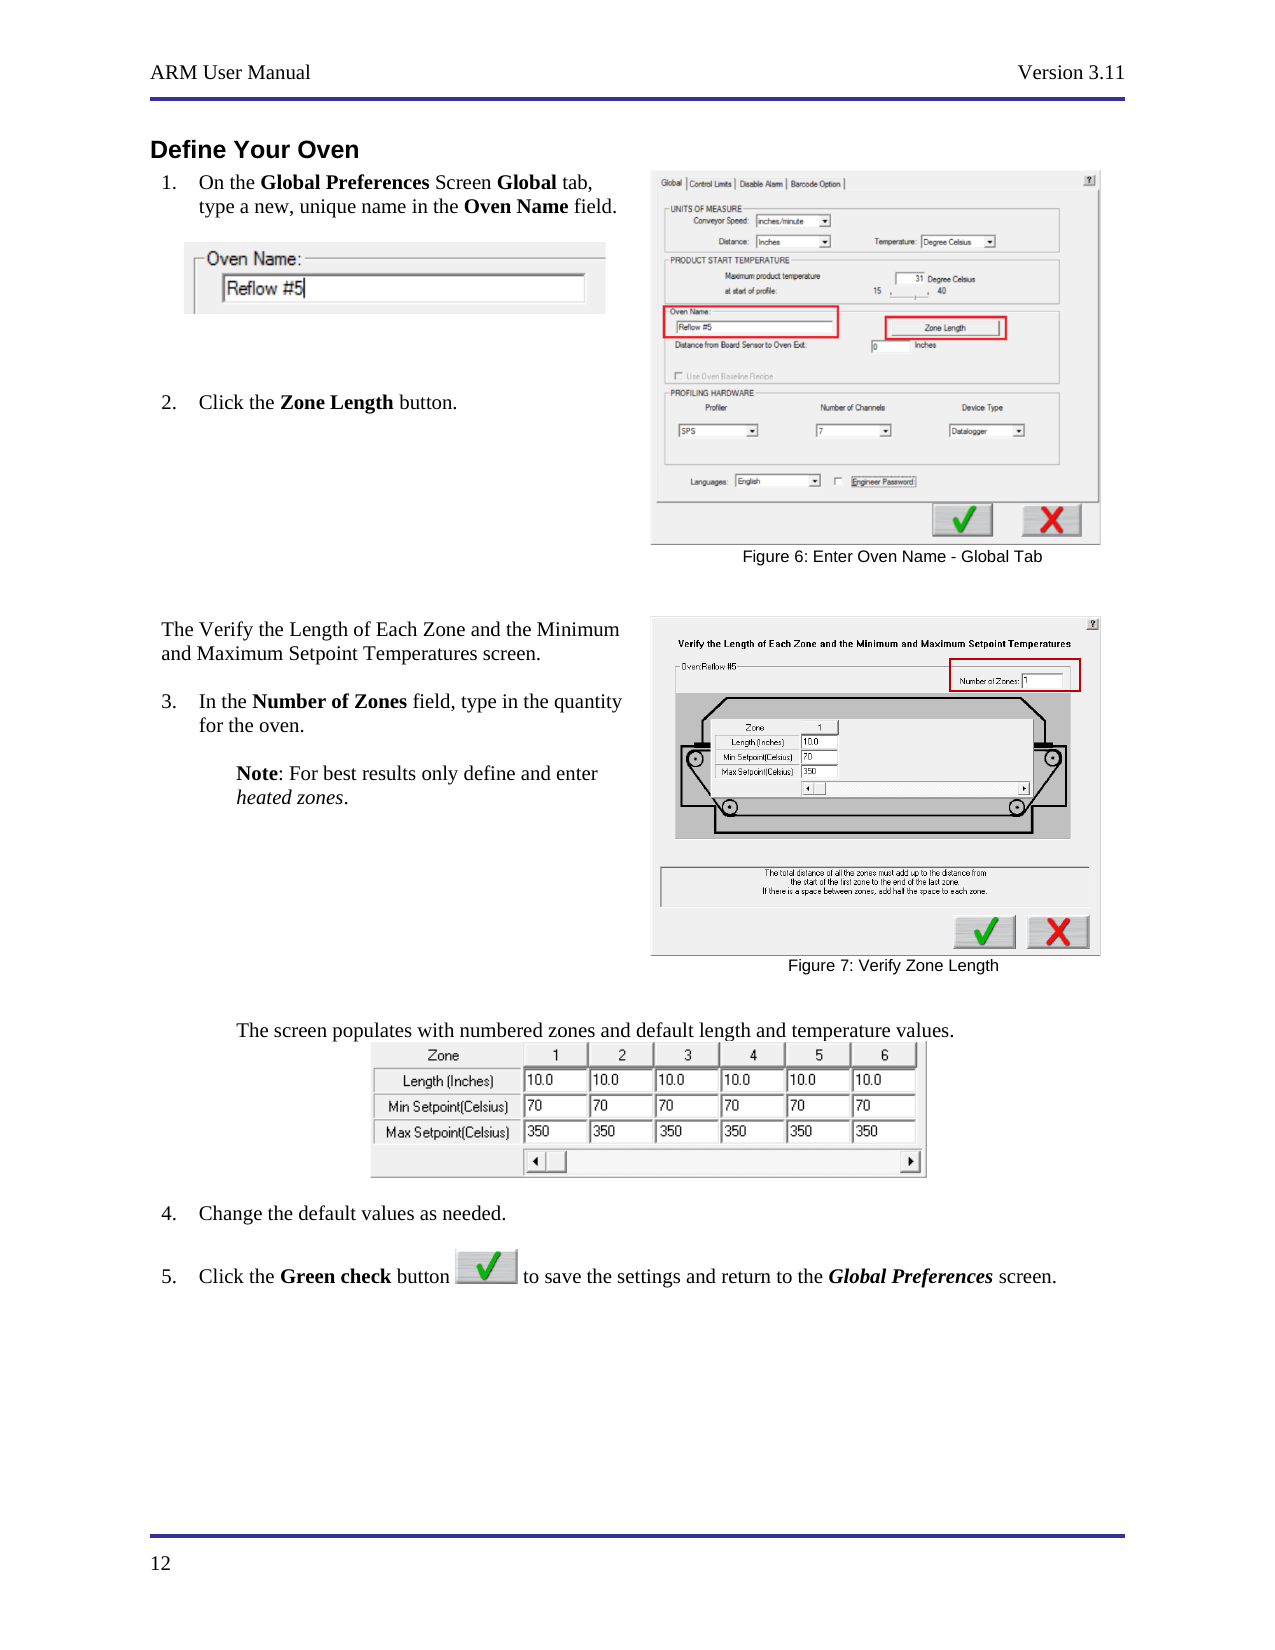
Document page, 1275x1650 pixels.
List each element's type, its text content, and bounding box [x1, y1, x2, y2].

table_cell Click the Zone Length button. [150, 390, 639, 616]
subtitle Define Your Oven [150, 135, 1125, 164]
table_cell The screen populates with numbered zones and default length and temperature values. [150, 1018, 1147, 1201]
picture [650, 170, 1101, 545]
table_header Figure 6: Enter Oven Name - Global Tab [639, 170, 1146, 616]
table_header On the Global Preferences Screen Global tab, type a new, unique name in the Oven Name field. [150, 170, 639, 390]
picture [455, 1249, 518, 1284]
picture [650, 616, 1101, 956]
table_cell Figure 7: Verify Zone Length [639, 616, 1147, 1018]
table_cell Change the default values as needed. Click the Green check button to save the settings and return to the Global Preferences screen. [150, 1201, 1147, 1288]
table_cell The Verify the Length of Each Zone and the Minimum and Maximum Setpoint Temperatures screen. [150, 616, 639, 689]
picture [370, 1041, 927, 1178]
picture [183, 242, 606, 314]
table_cell In the Number of Zones field, type in the quantity for the oven. Note: For best results only define and enter heated zones. [150, 689, 639, 1018]
